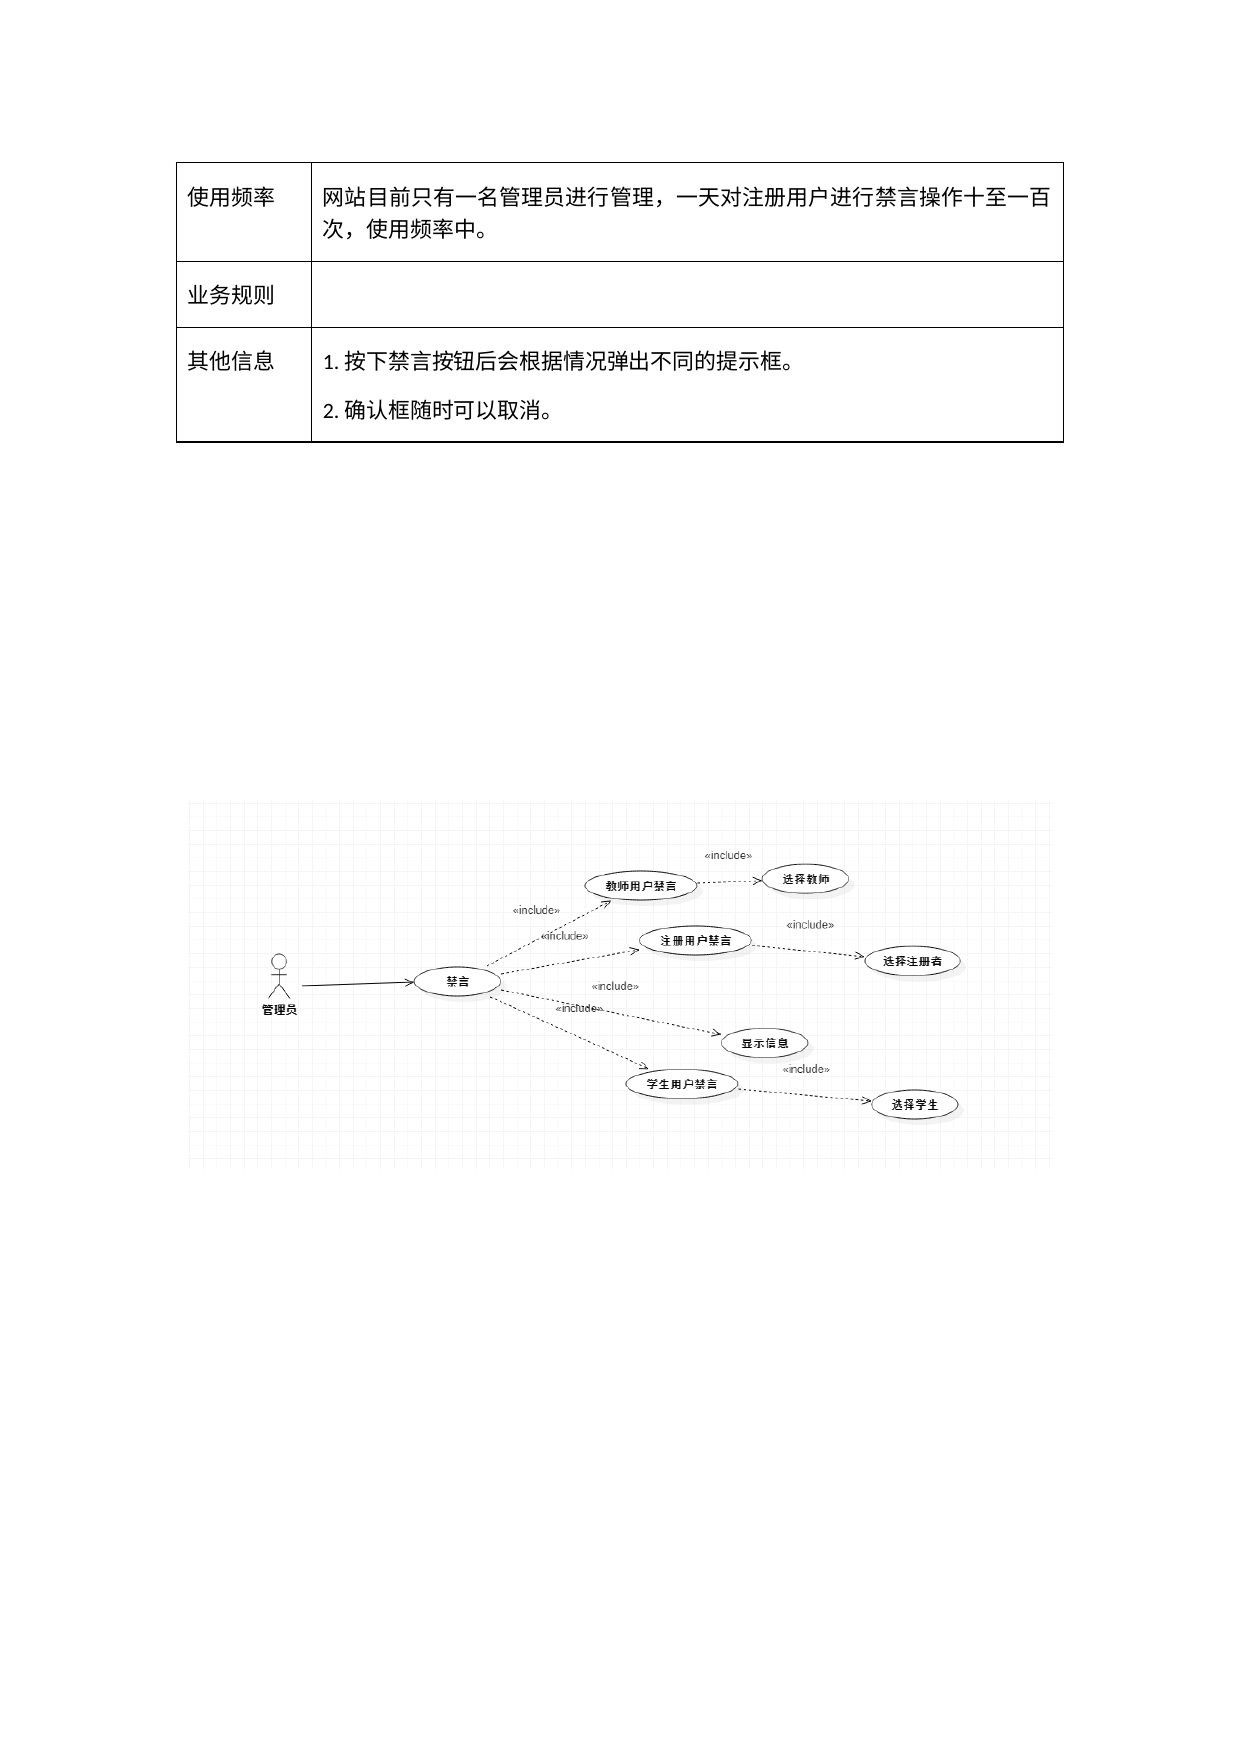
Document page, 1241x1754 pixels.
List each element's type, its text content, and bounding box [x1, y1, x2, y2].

picture [187, 800, 1052, 1169]
table_cell 其他信息 [177, 328, 311, 441]
table_cell 按下禁言按钮后会根据情况弹出不同的提示框。 确认框随时可以取消。 [312, 328, 1063, 441]
table_cell [312, 262, 1063, 327]
table_cell 网站目前只有一名管理员进行管理，一天对注册用户进行禁言操作十至一百次，使用频率中。 [312, 163, 1063, 261]
table_cell 业务规则 [177, 262, 311, 327]
table_cell 使用频率 [177, 163, 311, 261]
